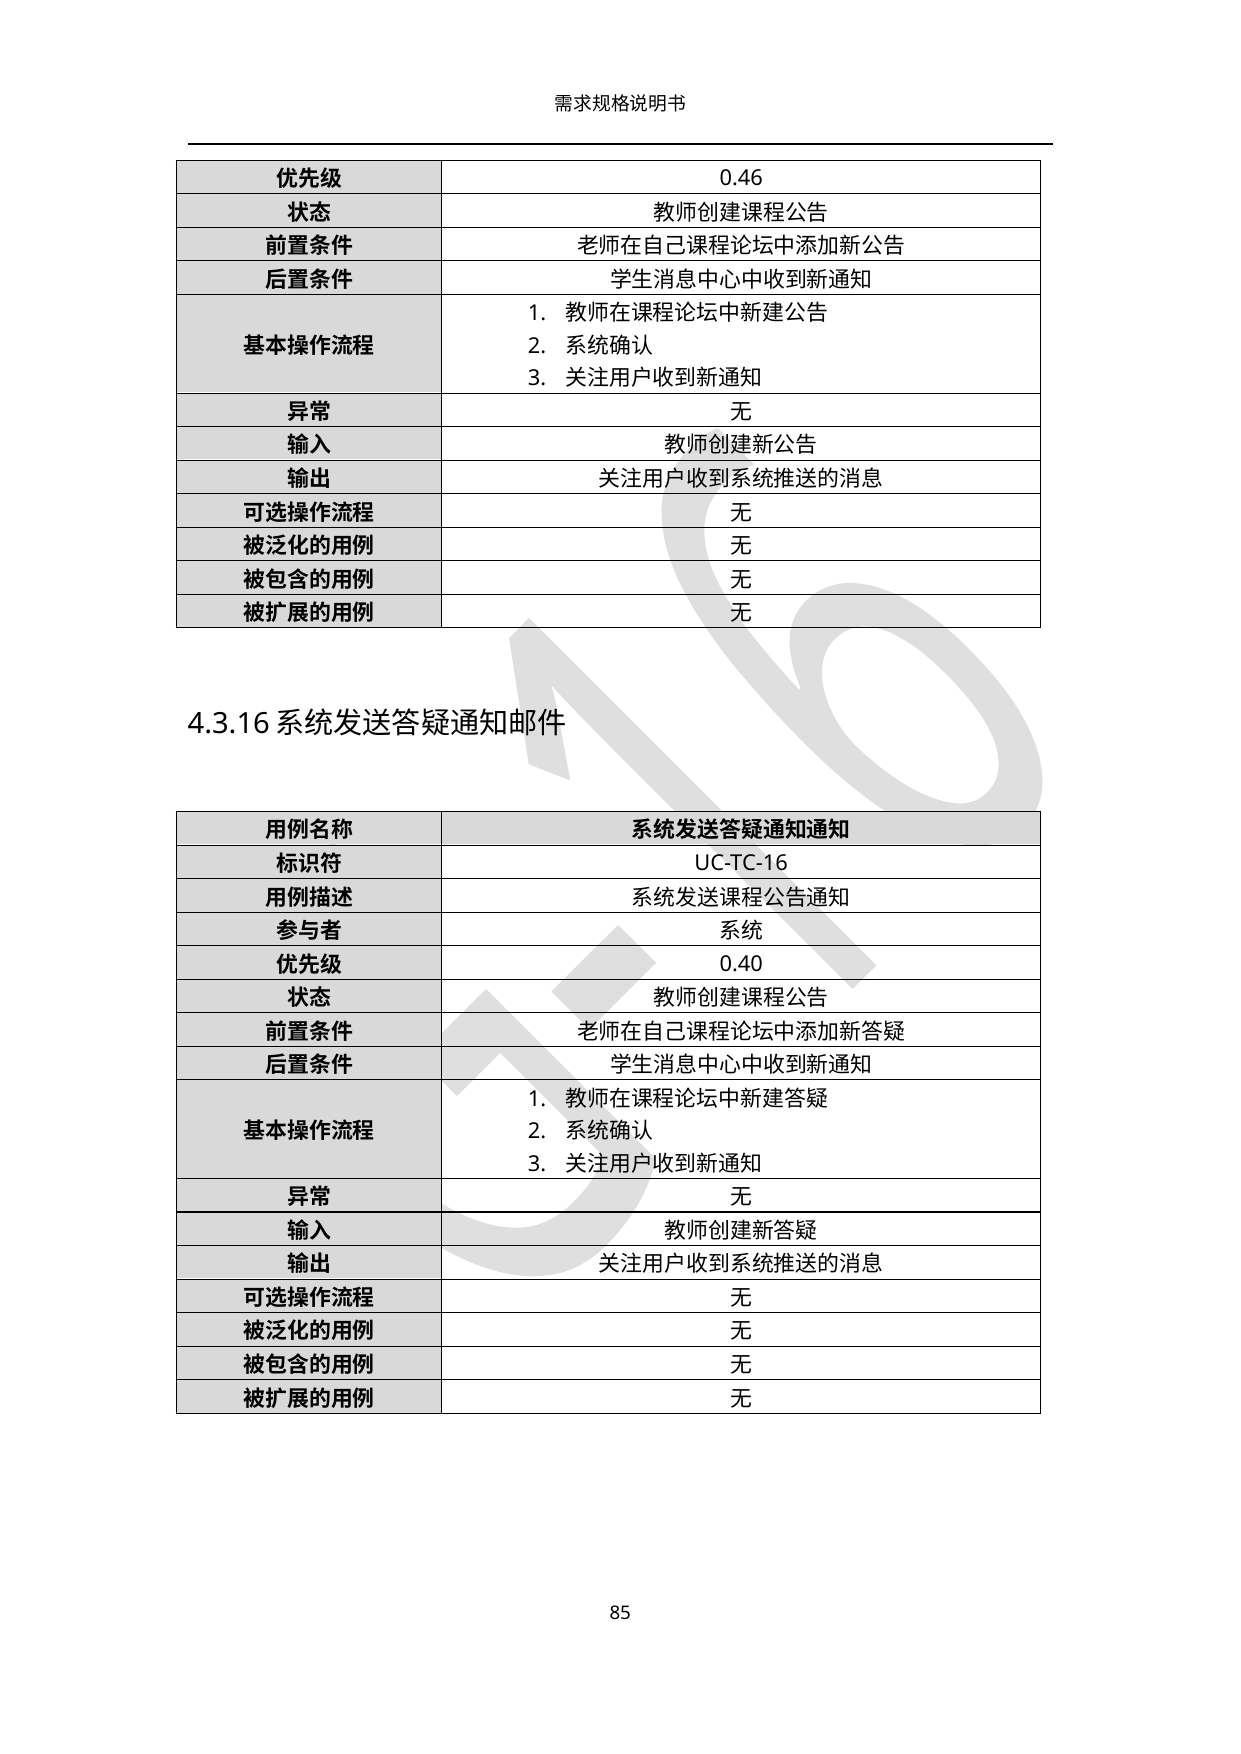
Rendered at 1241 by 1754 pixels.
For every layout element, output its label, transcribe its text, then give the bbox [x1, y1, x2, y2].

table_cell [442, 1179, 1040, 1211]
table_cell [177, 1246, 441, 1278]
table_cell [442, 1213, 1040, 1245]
subtitle 系统发送答疑通知邮件 [187, 688, 1053, 753]
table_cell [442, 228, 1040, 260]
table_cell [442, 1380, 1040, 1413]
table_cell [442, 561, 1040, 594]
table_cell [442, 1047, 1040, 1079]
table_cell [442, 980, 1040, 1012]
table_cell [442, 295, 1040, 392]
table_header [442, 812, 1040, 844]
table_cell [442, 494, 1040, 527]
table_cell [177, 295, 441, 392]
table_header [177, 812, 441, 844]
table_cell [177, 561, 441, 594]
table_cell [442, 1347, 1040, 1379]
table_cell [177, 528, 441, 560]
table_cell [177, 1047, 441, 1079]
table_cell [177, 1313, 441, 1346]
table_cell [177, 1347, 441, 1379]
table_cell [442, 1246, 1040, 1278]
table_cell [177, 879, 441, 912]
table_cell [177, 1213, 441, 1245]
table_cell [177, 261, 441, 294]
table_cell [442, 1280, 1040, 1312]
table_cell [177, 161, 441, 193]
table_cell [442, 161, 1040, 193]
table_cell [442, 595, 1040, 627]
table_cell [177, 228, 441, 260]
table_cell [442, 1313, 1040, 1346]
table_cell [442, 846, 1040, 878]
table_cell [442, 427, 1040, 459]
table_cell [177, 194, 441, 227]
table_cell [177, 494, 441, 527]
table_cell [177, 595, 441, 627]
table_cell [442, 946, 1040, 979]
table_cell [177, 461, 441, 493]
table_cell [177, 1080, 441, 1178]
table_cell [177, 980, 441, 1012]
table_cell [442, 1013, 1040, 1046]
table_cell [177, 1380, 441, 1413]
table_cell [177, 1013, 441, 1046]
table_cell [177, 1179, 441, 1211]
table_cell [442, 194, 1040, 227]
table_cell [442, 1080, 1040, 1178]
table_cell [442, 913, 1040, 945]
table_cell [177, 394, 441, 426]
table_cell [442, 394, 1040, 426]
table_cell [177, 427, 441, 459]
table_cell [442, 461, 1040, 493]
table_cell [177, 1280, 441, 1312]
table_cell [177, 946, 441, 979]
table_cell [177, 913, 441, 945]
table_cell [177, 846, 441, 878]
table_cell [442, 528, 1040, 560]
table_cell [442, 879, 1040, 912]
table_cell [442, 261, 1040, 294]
